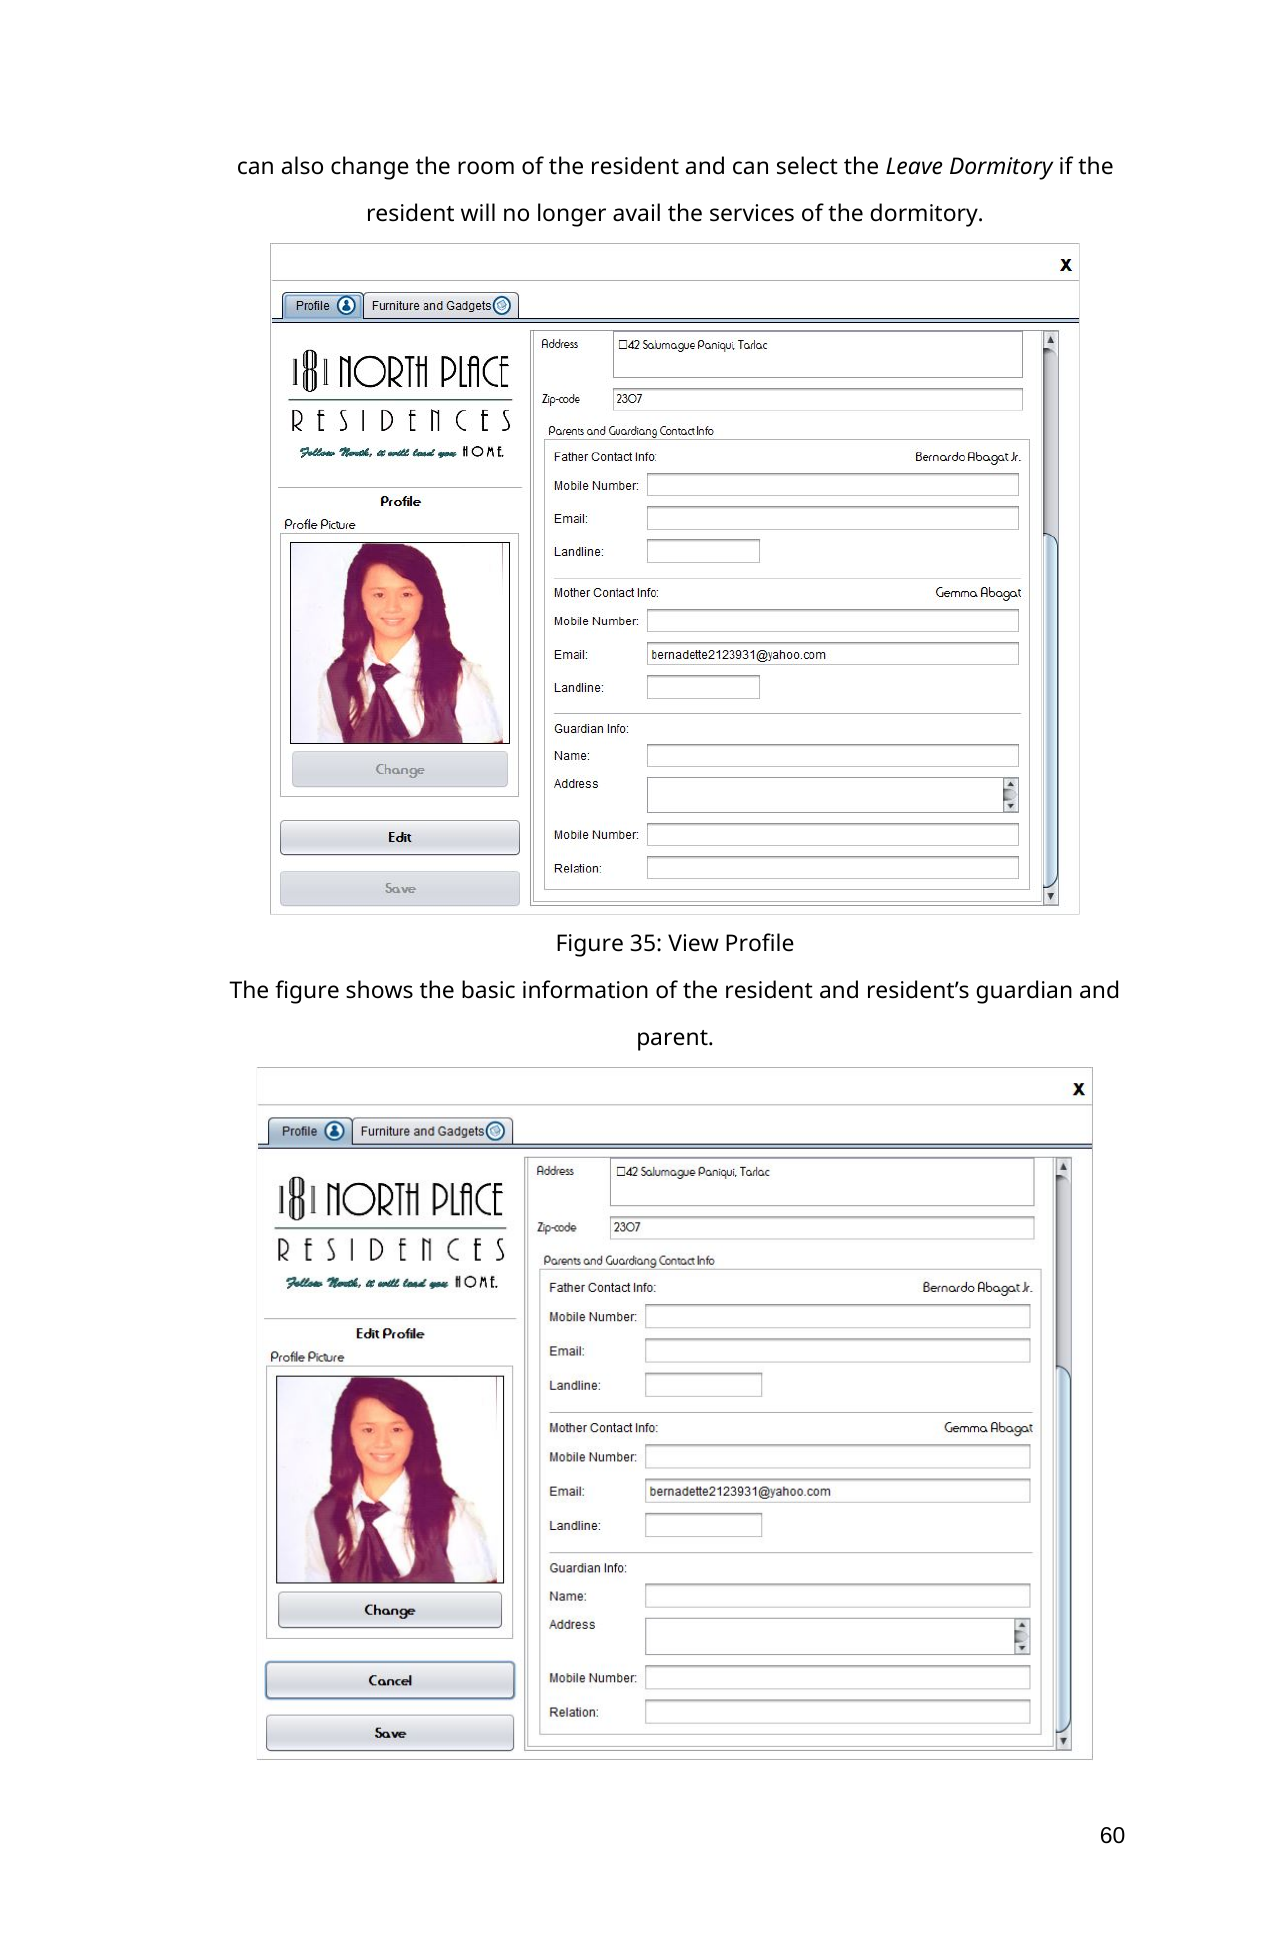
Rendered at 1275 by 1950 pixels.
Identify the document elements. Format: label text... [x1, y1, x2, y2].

picture [270, 243, 1080, 915]
text The figure shows the basic information of the resident and resident’s guardian and parent. [225, 974, 1125, 1052]
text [225, 150, 1125, 228]
picture [256, 1067, 1094, 1761]
text Figure 35: View Profile [225, 927, 1125, 958]
